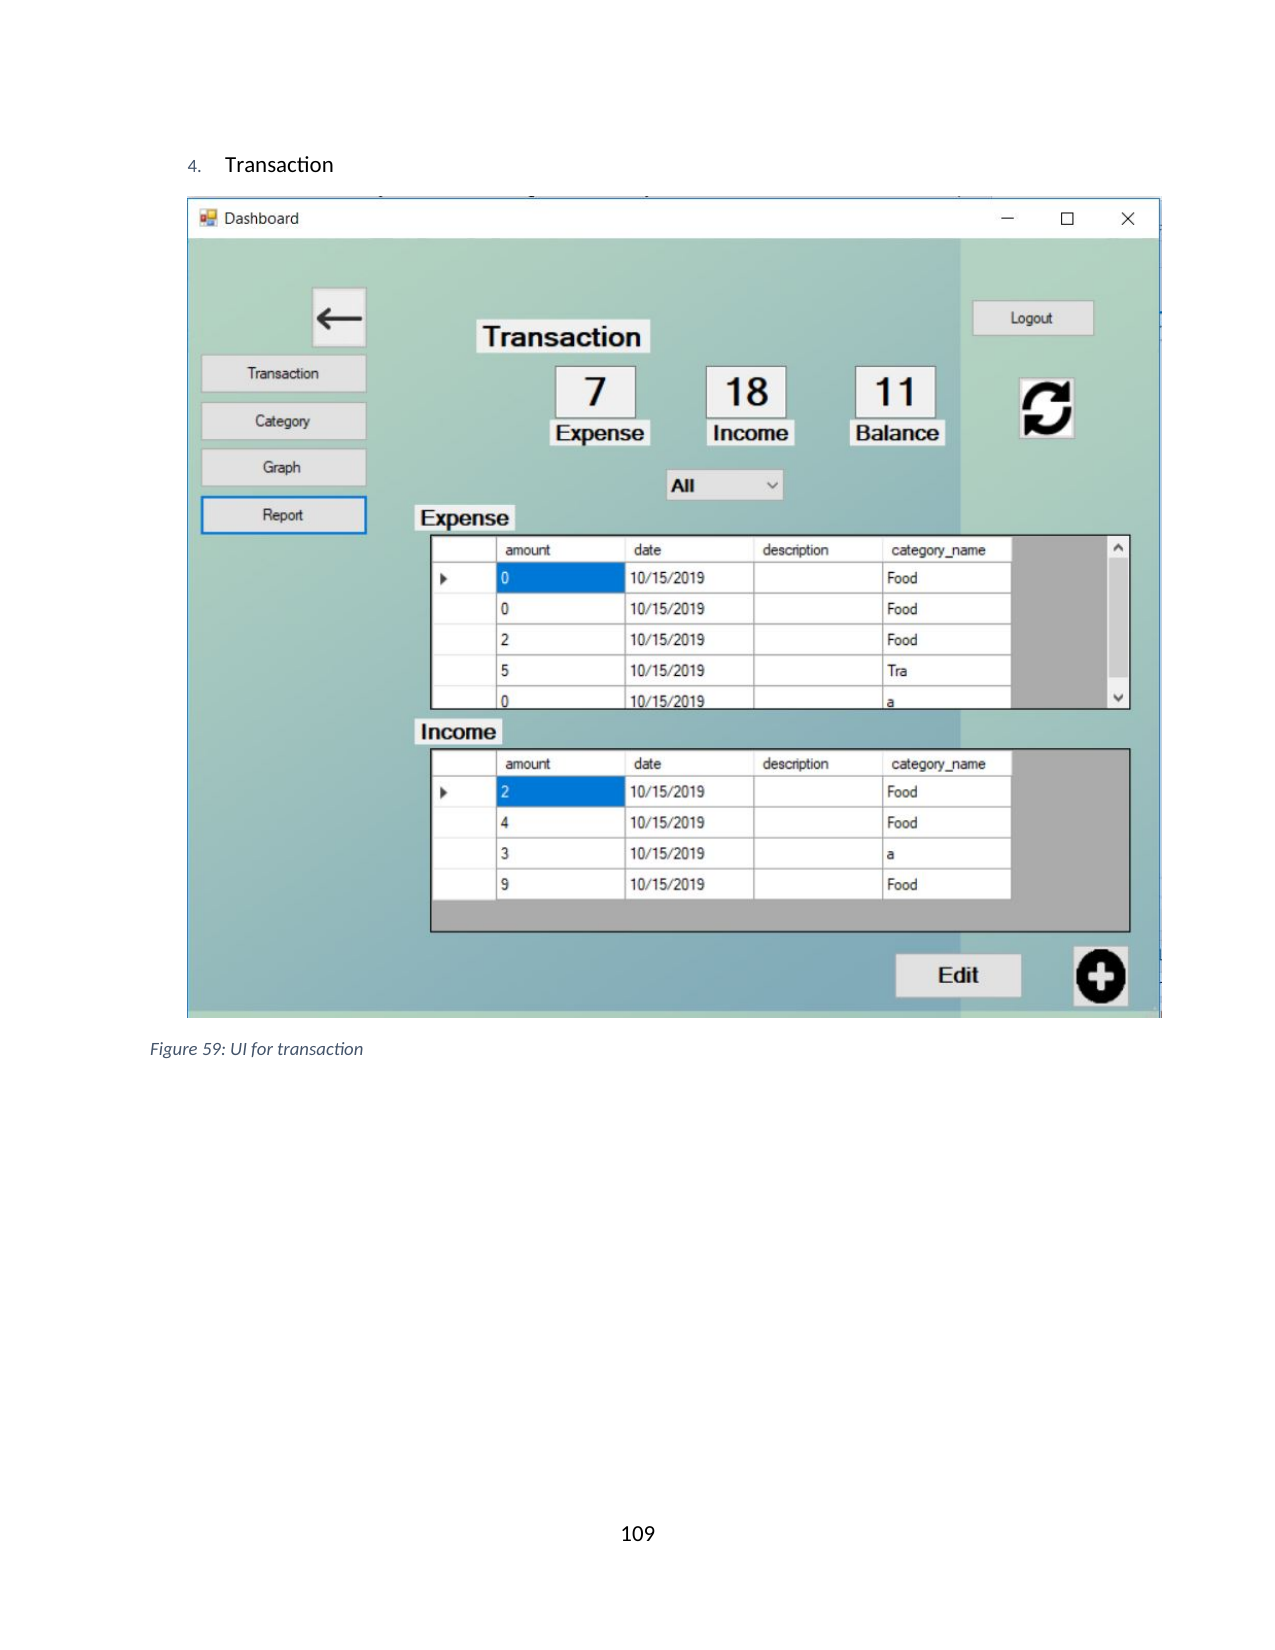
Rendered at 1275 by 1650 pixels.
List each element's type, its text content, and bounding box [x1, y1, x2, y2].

picture [187, 196, 1162, 1018]
list Transaction [187, 150, 1125, 178]
text Figure 59: UI for transaction [150, 1037, 1125, 1059]
